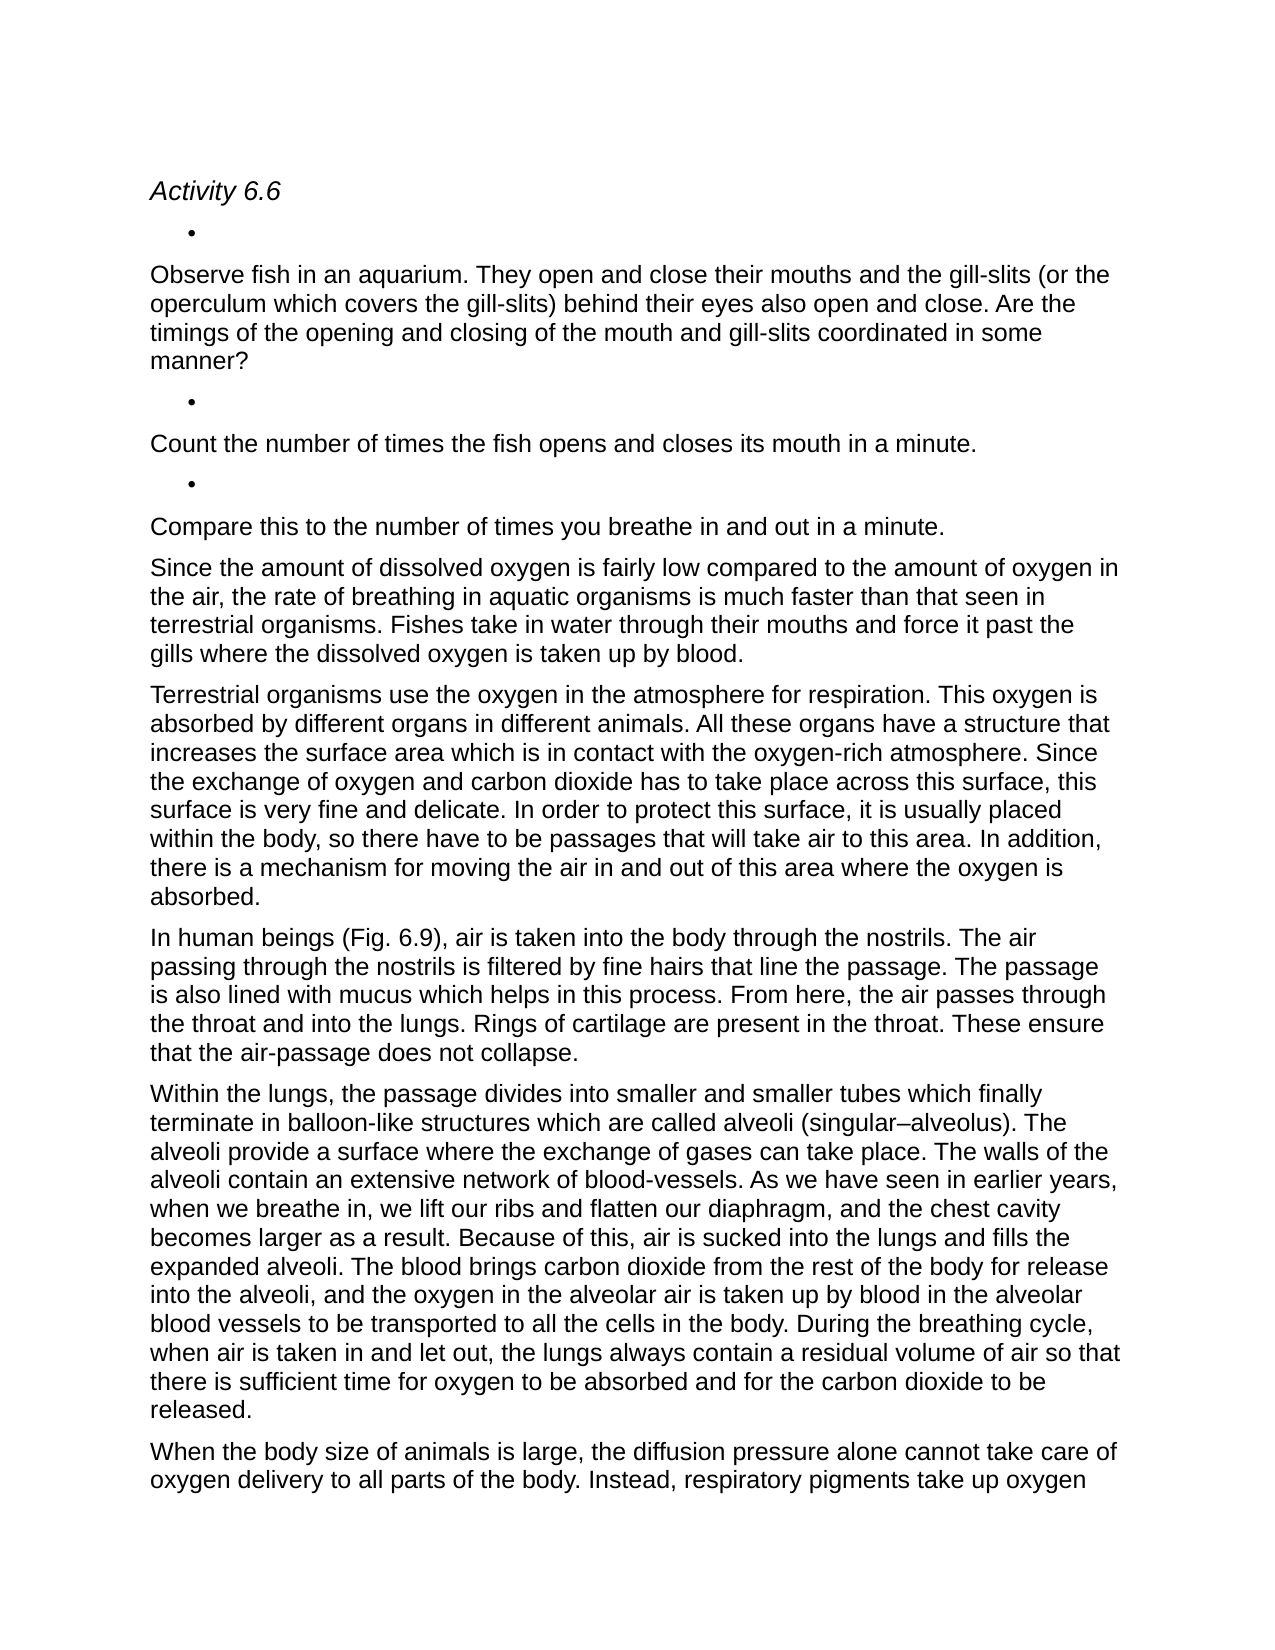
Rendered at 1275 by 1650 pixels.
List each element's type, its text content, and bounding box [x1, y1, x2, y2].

text Observe fish in an aquarium. They open and close their mouths and the gill-slits (or the operculum which covers the gill-slits) behind their eyes also open and close. Are the timings of the opening and closing of the mouth and gill-slits coordinated in some manner? [150, 260, 1125, 375]
text Count the number of times the fish opens and closes its mouth in a minute. [150, 429, 1125, 458]
text In human beings (Fig. 6.9), air is taken into the body through the nostrils. The air passing through the nostrils is filtered by fine hairs that line the passage. The passage is also lined with mucus which helps in this process. From here, the air passes through the throat and into the lungs. Rings of cartilage are present in the throat. These ensure that the air-passage does not collapse. [150, 923, 1125, 1067]
text Compare this to the number of times you breathe in and out in a minute. [150, 512, 1125, 540]
subtitle Activity 6.6 [150, 175, 1125, 206]
text Terrestrial organisms use the oxygen in the atmosphere for respiration. This oxygen is absorbed by different organs in different animals. All these organs have a structure that increases the surface area which is in contact with the oxygen-rich atmosphere. Since the exchange of oxygen and carbon dioxide has to take place across this surface, this surface is very fine and delicate. In order to protect this surface, it is usually placed within the body, so there have to be passages that will take air to this area. In addition, there is a mechanism for moving the air in and out of this area where the oxygen is absorbed. [150, 680, 1125, 910]
text Since the amount of dissolved oxygen is fairly low compared to the amount of oxygen in the air, the rate of breathing in aquatic organisms is much faster than that seen in terrestrial organisms. Fishes take in water through their mouths and force it past the gills where the dissolved oxygen is taken up by blood. [150, 553, 1125, 668]
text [150, 1437, 1125, 1494]
text Within the lungs, the passage divides into smaller and smaller tubes which finally terminate in balloon-like structures which are called alveoli (singular–alveolus). The alveoli provide a surface where the exchange of gases can take place. The walls of the alveoli contain an extensive network of blood-vessels. As we have seen in earlier years, when we breathe in, we lift our ribs and flatten our diaphragm, and the chest cavity becomes larger as a result. Because of this, air is sucked into the lungs and fills the expanded alveoli. The blood brings carbon dioxide from the rest of the body for release into the alveoli, and the oxygen in the alveolar air is taken up by blood in the alveolar blood vessels to be transported to all the cells in the body. During the breathing cycle, when air is taken in and let out, the lungs always contain a residual volume of air so that there is sufficient time for oxygen to be absorbed and for the carbon dioxide to be released. [150, 1079, 1125, 1424]
